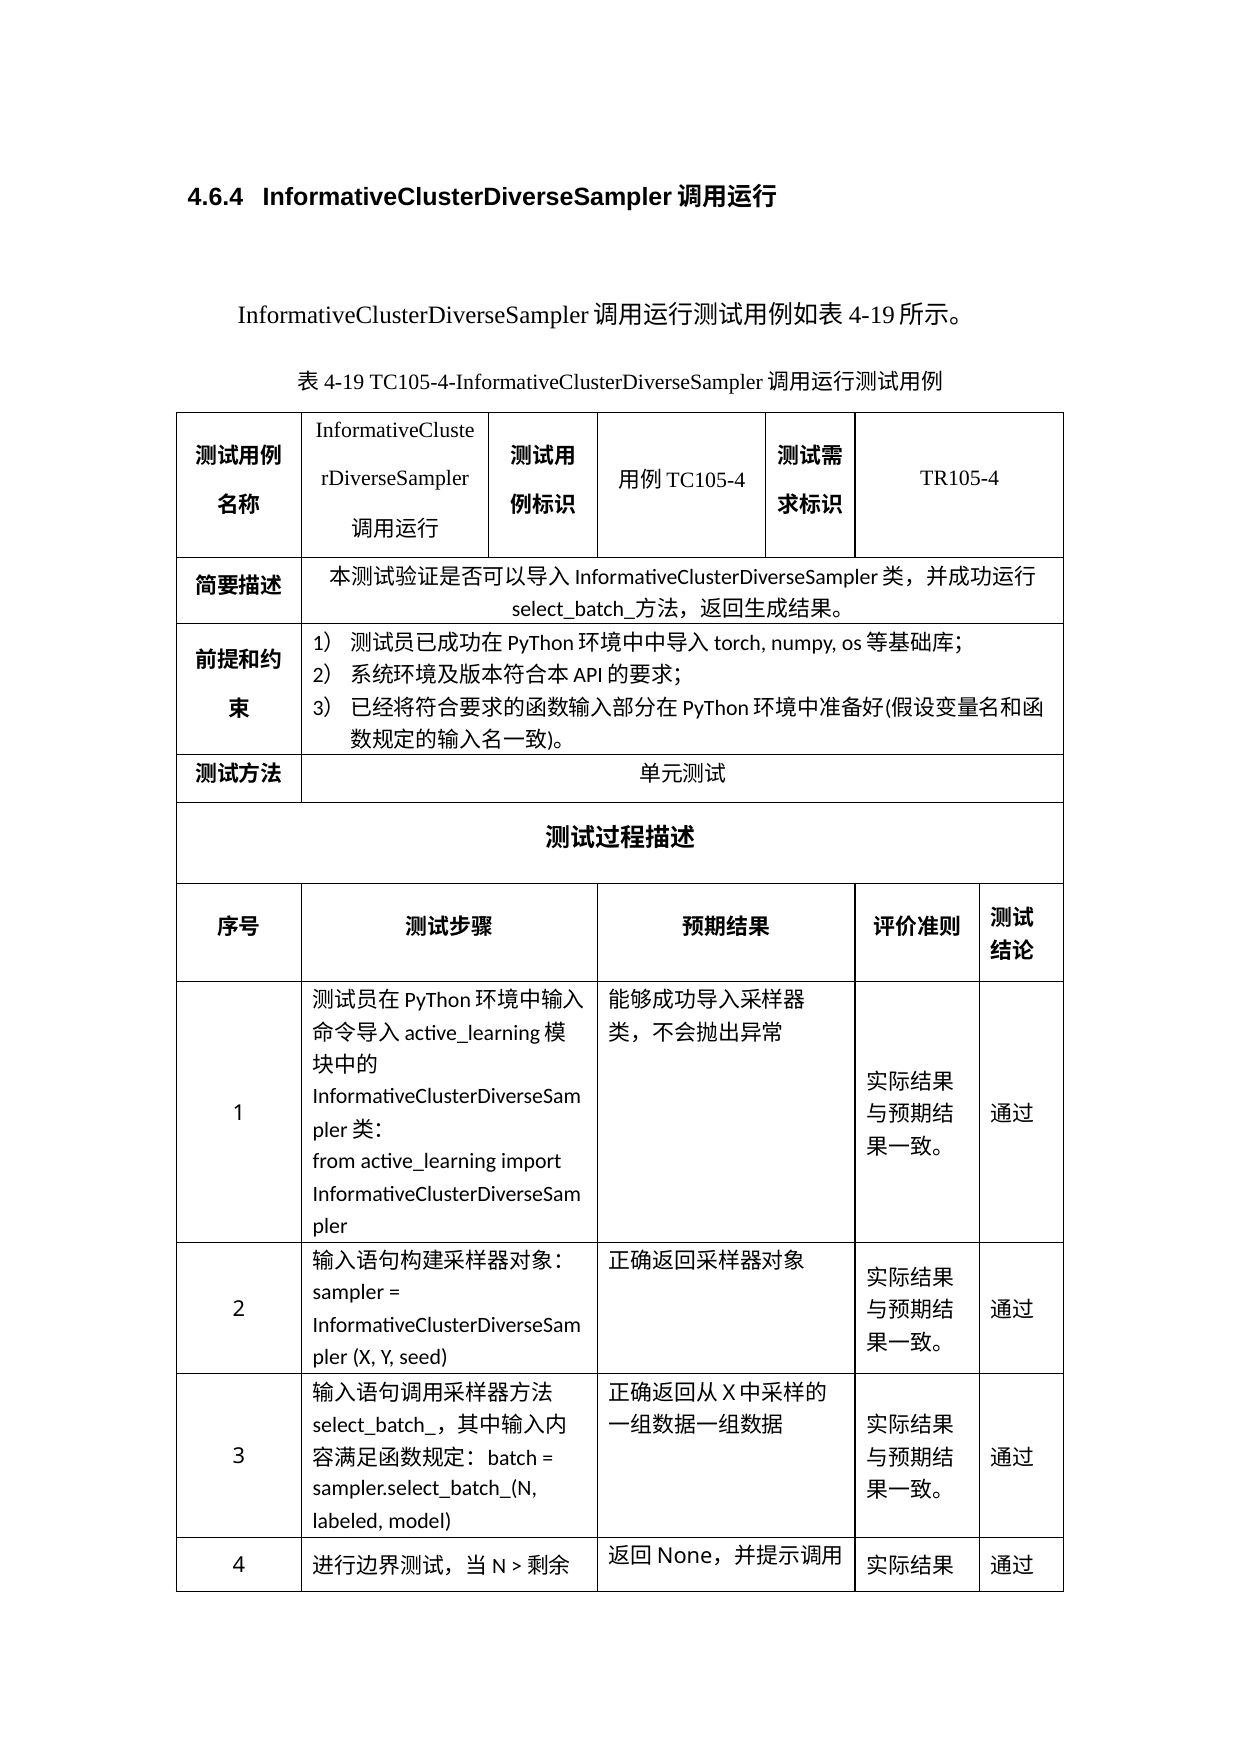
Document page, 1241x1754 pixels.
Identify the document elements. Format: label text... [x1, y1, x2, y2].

table_header 测试用例标识 [489, 413, 597, 557]
table_cell 3 [177, 1374, 301, 1537]
table_cell 预期结果 [598, 884, 854, 981]
table_cell 通过 [980, 1374, 1063, 1537]
table_cell 前提和约束 [177, 624, 301, 754]
subtitle InformativeClusterDiverseSampler调用运行 [187, 162, 1053, 227]
table_cell 简要描述 [177, 558, 301, 623]
table_header TR105-4 [856, 413, 1063, 557]
table_cell 实际结果与预期结果一致。 [856, 1243, 979, 1373]
table_cell 通过 [980, 1243, 1063, 1373]
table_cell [302, 1538, 597, 1591]
table_cell 实际结果与预期结果一致。 [856, 1538, 979, 1591]
table_cell 4 [177, 1538, 301, 1591]
table_cell 测试结论 [980, 884, 1063, 981]
table_cell 测试步骤 [302, 884, 597, 981]
table_cell 输入语句构建采样器对象： sampler = InformativeClusterDiverseSampler (X, Y, seed) [302, 1243, 597, 1373]
table_cell 测试员在PyThon环境中输入命令导入active_learning模块中的InformativeClusterDiverseSampler类： from active_learning import InformativeClusterDiverseSampler [302, 982, 597, 1242]
table_cell 2 [177, 1243, 301, 1373]
table_header InformativeClusterDiverseSampler调用运行 [302, 413, 488, 557]
text InformativeClusterDiverseSampler调用运行测试用例如表4-19所示。 [187, 281, 1053, 346]
table_cell 单元测试 [302, 755, 1063, 802]
table_cell 实际结果与预期结果一致。 [856, 1374, 979, 1537]
table_cell 评价准则 [856, 884, 979, 981]
table_header 测试用例名称 [177, 413, 301, 557]
table_cell 正确返回采样器对象 [598, 1243, 854, 1373]
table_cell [598, 1538, 854, 1591]
table_cell 序号 [177, 884, 301, 981]
table_cell 1 [177, 982, 301, 1242]
table_cell 正确返回从X中采样的一组数据一组数据 [598, 1374, 854, 1537]
table_cell 测试方法 [177, 755, 301, 802]
table_header 用例TC105-4 [598, 413, 765, 557]
table_cell 实际结果与预期结果一致。 [856, 982, 979, 1242]
table_cell 本测试验证是否可以导入InformativeClusterDiverseSampler类，并成功运行select_batch_方法，返回生成结果。 [302, 558, 1063, 623]
table_cell 能够成功导入采样器类，不会抛出异常 [598, 982, 854, 1242]
table_header 测试需求标识 [766, 413, 854, 557]
table_cell 测试过程描述 [177, 803, 1063, 882]
table_cell 通过 [980, 1538, 1063, 1591]
text 表4-19 TC105-4-InformativeClusterDiverseSampler调用运行测试用例 [187, 364, 1053, 396]
table_cell 通过 [980, 982, 1063, 1242]
table_cell 测试员已成功在PyThon环境中中导入torch, numpy, os等基础库； 系统环境及版本符合本API的要求； 已经将符合要求的函数输入部分在PyThon环境中准备好(假设变量名和函数规定的输入名一致)。 [302, 624, 1063, 754]
table_cell 输入语句调用采样器方法select_batch_，其中输入内容满足函数规定：batch = sampler.select_batch_(N, labeled, model) [302, 1374, 597, 1537]
